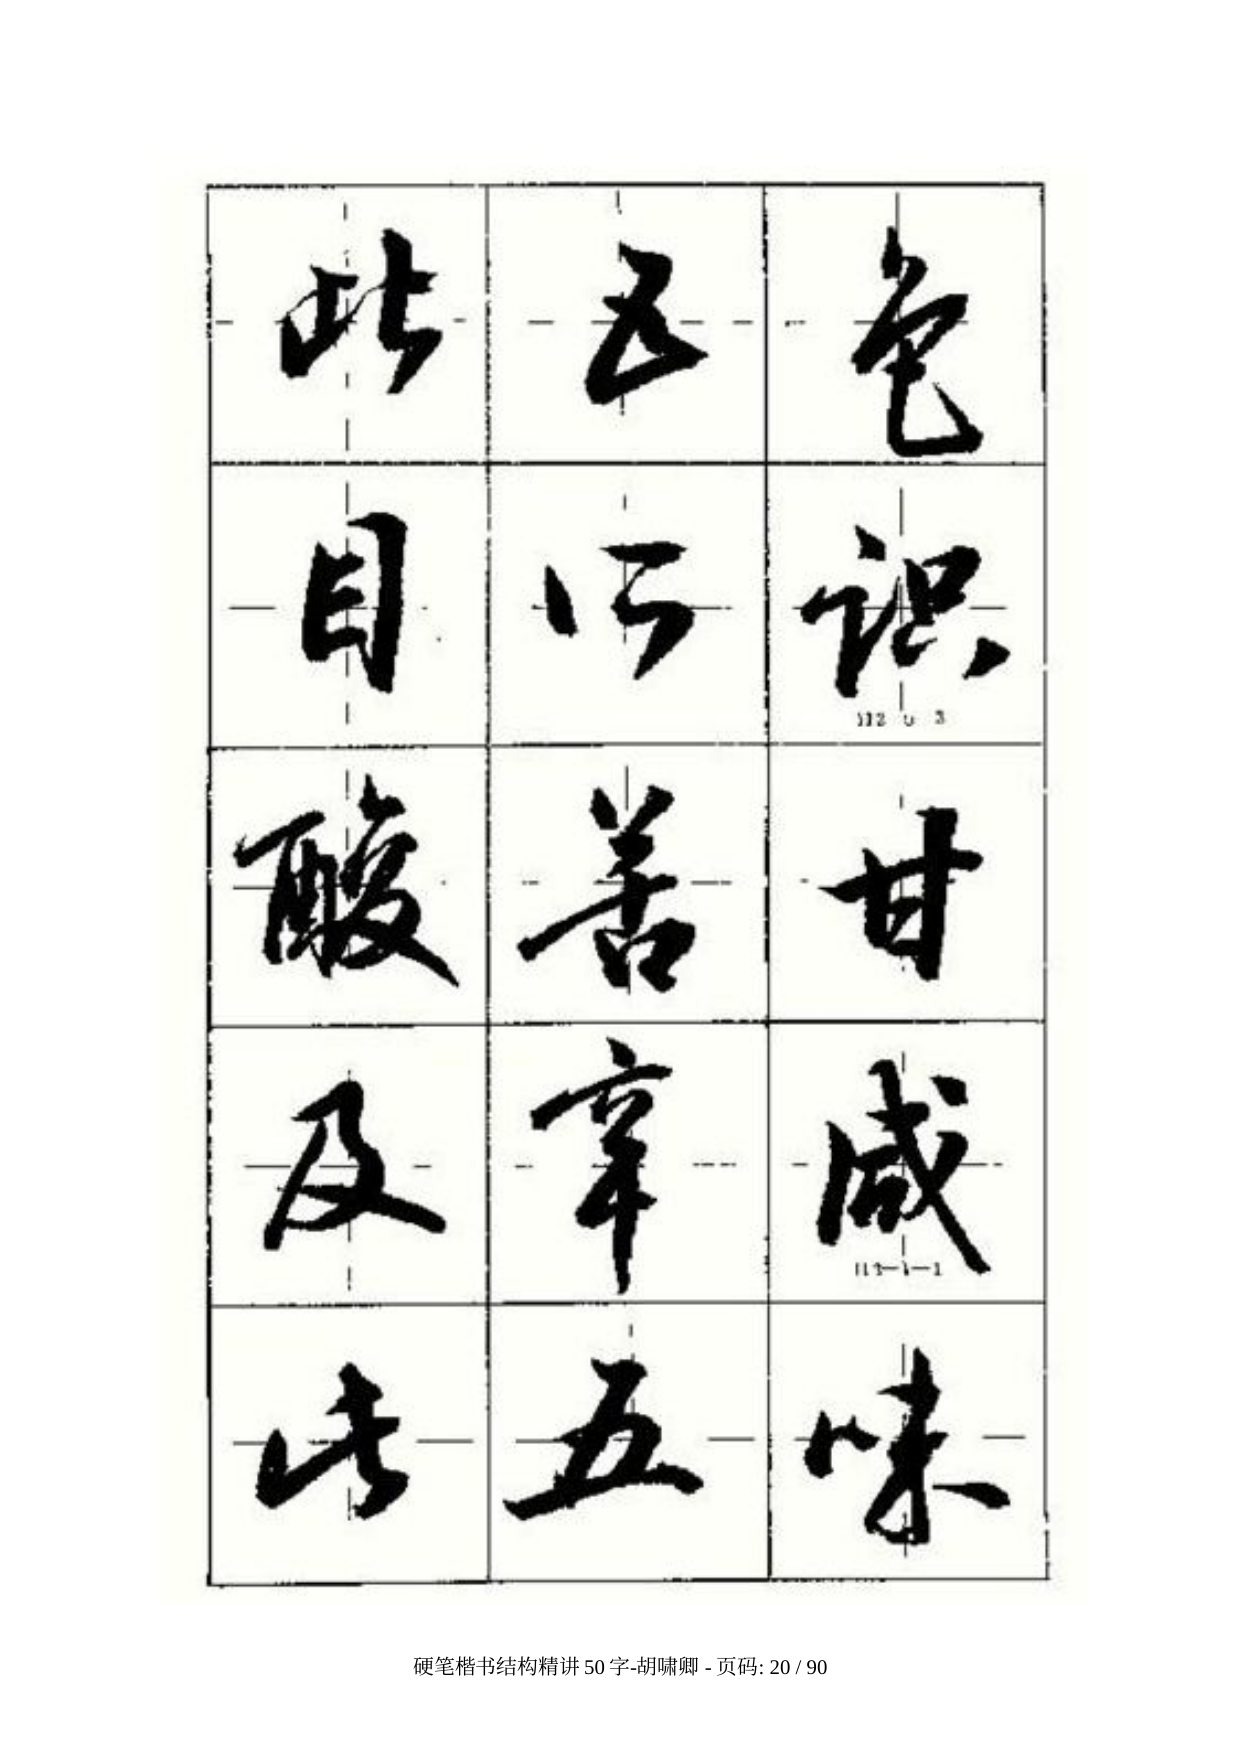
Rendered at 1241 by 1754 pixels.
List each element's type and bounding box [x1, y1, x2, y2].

picture [150, 150, 1088, 1604]
